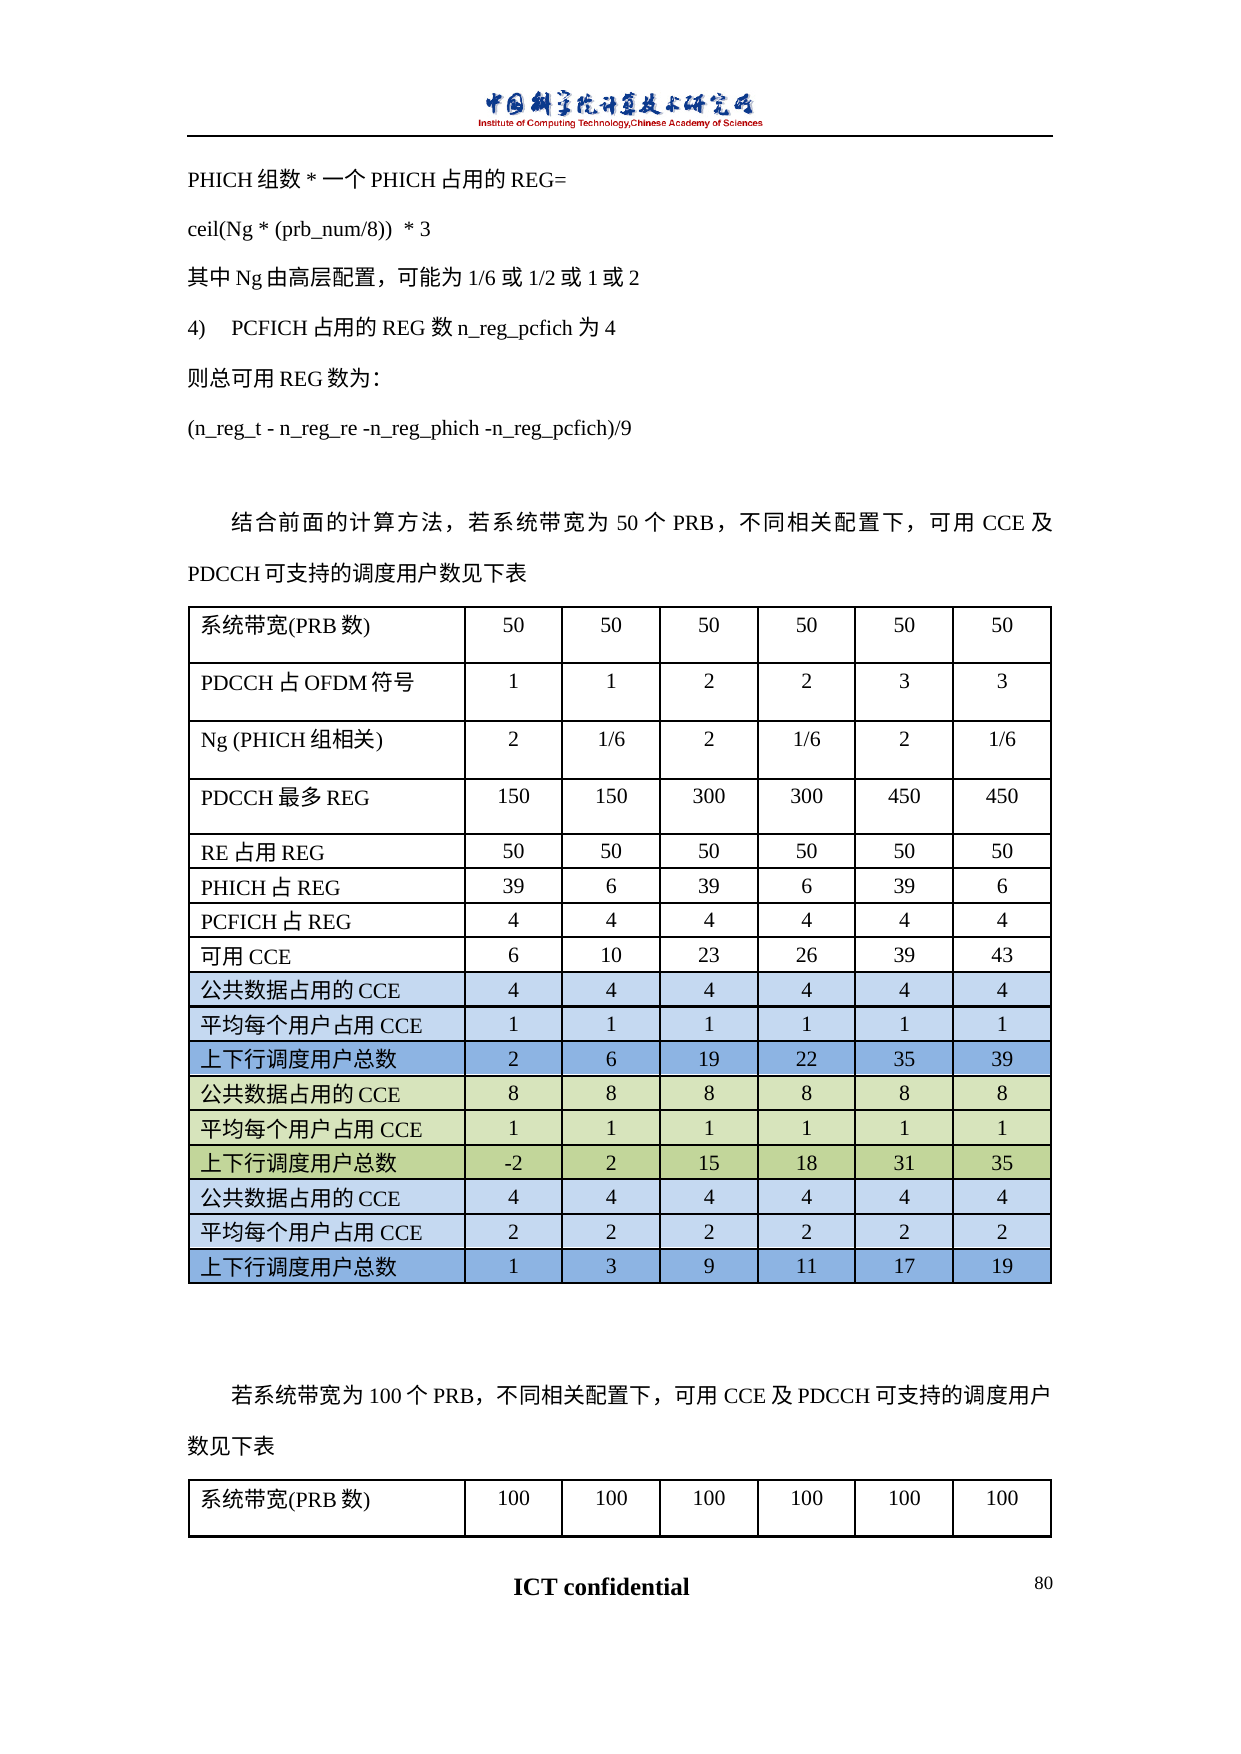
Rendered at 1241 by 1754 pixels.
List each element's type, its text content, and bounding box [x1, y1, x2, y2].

table_cell 1 [563, 1111, 659, 1144]
table_cell 公共数据占用的CCE [190, 1180, 464, 1213]
table_cell 1/6 [563, 722, 659, 778]
table_cell 2 [661, 722, 757, 778]
table_cell 50 [563, 835, 659, 867]
table_cell 6 [563, 869, 659, 902]
table_cell 1 [661, 1008, 757, 1040]
table_cell 2 [466, 722, 561, 778]
table_cell 可用CCE [190, 938, 464, 971]
table_header 100 [954, 1481, 1050, 1535]
table_cell 4 [563, 973, 659, 1005]
table_cell RE占用REG [190, 835, 464, 867]
table_cell 1 [954, 1111, 1050, 1144]
table_cell 8 [759, 1077, 854, 1109]
table_cell -2 [466, 1146, 561, 1178]
table_cell 26 [759, 938, 854, 971]
table_cell 4 [954, 904, 1050, 936]
table_cell 4 [856, 1180, 952, 1213]
table_cell 35 [954, 1146, 1050, 1178]
table_cell 31 [856, 1146, 952, 1178]
table_cell 2 [466, 1042, 561, 1074]
table_cell 8 [661, 1077, 757, 1109]
table_cell 4 [856, 904, 952, 936]
table_cell 4 [661, 973, 757, 1005]
table_cell 9 [661, 1250, 757, 1282]
table_cell 2 [661, 664, 757, 720]
table_cell 10 [563, 938, 659, 971]
table_cell 3 [856, 664, 952, 720]
table_cell 1 [563, 664, 659, 720]
table_cell 450 [954, 780, 1050, 832]
table_cell 1 [856, 1008, 952, 1040]
table_cell 11 [759, 1250, 854, 1282]
table_cell 1 [466, 664, 561, 720]
table_cell 4 [661, 1180, 757, 1213]
list PCFICH占用的REG 数n_reg_pcfich 为4 [187, 310, 1053, 342]
table_cell 4 [954, 973, 1050, 1005]
table_header 100 [563, 1481, 659, 1535]
table_cell 平均每个用户占用CCE [190, 1111, 464, 1144]
table_cell 6 [759, 869, 854, 902]
table_header 100 [661, 1481, 757, 1535]
table_cell 19 [954, 1250, 1050, 1282]
table_cell 50 [759, 835, 854, 867]
text 则总可用REG数为： [187, 360, 1053, 393]
table_cell 上下行调度用户总数 [190, 1146, 464, 1178]
table_cell 150 [563, 780, 659, 832]
table_cell 1 [661, 1111, 757, 1144]
table_cell 2 [759, 1215, 854, 1247]
table_header 系统带宽(PRB数) [190, 608, 464, 662]
table_cell 4 [759, 973, 854, 1005]
text 其中Ng由高层配置，可能为1/6 或 1/2或 1或2 [187, 259, 1053, 292]
table_header 50 [563, 608, 659, 662]
table_cell 1 [954, 1008, 1050, 1040]
table_cell 上下行调度用户总数 [190, 1042, 464, 1074]
table_cell 1 [466, 1008, 561, 1040]
table_cell 平均每个用户占用CCE [190, 1215, 464, 1247]
table_cell 1/6 [759, 722, 854, 778]
table_cell Ng (PHICH组相关) [190, 722, 464, 778]
text 结合前面的计算方法，若系统带宽为50个PRB，不同相关配置下，可用CCE及PDCCH可支持的调度用户数见下表 [187, 504, 1053, 588]
table_cell 2 [856, 1215, 952, 1247]
table_cell 300 [661, 780, 757, 832]
table_cell 35 [856, 1042, 952, 1074]
table_cell 2 [466, 1215, 561, 1247]
table_cell 3 [954, 664, 1050, 720]
table_cell 8 [856, 1077, 952, 1109]
table_header 100 [759, 1481, 854, 1535]
table_header 50 [954, 608, 1050, 662]
table_cell 300 [759, 780, 854, 832]
table_cell 23 [661, 938, 757, 971]
table_cell 8 [466, 1077, 561, 1109]
table_cell 1 [759, 1111, 854, 1144]
text 若系统带宽为100个PRB，不同相关配置下，可用CCE及PDCCH可支持的调度用户数见下表 [187, 1378, 1053, 1461]
table_cell 4 [563, 1180, 659, 1213]
table_cell 4 [661, 904, 757, 936]
table_cell 50 [954, 835, 1050, 867]
table_header 50 [856, 608, 952, 662]
table_cell 4 [759, 904, 854, 936]
table_cell 4 [759, 1180, 854, 1213]
table_cell 2 [661, 1215, 757, 1247]
table_cell 22 [759, 1042, 854, 1074]
table_cell 公共数据占用的CCE [190, 1077, 464, 1109]
table_cell 2 [563, 1215, 659, 1247]
table_header 系统带宽(PRB数) [190, 1481, 464, 1535]
table_cell 8 [954, 1077, 1050, 1109]
table_header 100 [466, 1481, 561, 1535]
table_cell 2 [759, 664, 854, 720]
table_cell 50 [466, 835, 561, 867]
table_cell 4 [563, 904, 659, 936]
table_cell 6 [466, 938, 561, 971]
table_cell 2 [856, 722, 952, 778]
table_cell 2 [563, 1146, 659, 1178]
table_cell 公共数据占用的CCE [190, 973, 464, 1005]
table_cell 6 [563, 1042, 659, 1074]
table_cell 18 [759, 1146, 854, 1178]
table_cell 50 [856, 835, 952, 867]
table_cell 4 [466, 973, 561, 1005]
text ceil(Ng * (prb_num/8)) * 3 [187, 213, 1053, 245]
table_cell 6 [954, 869, 1050, 902]
table_cell 4 [466, 1180, 561, 1213]
table_cell 1 [563, 1008, 659, 1040]
table_header 50 [661, 608, 757, 662]
picture [476, 88, 764, 134]
table_cell 2 [954, 1215, 1050, 1247]
table_cell 19 [661, 1042, 757, 1074]
table_cell 3 [563, 1250, 659, 1282]
table_cell PDCCH占OFDM符号 [190, 664, 464, 720]
table_cell 4 [466, 904, 561, 936]
table_cell 1 [466, 1250, 561, 1282]
table_header 50 [759, 608, 854, 662]
table_cell PCFICH占REG [190, 904, 464, 936]
table_cell 39 [856, 938, 952, 971]
table_cell 43 [954, 938, 1050, 971]
table_cell 450 [856, 780, 952, 832]
table_cell 150 [466, 780, 561, 832]
table_cell 15 [661, 1146, 757, 1178]
table_cell 8 [563, 1077, 659, 1109]
table_cell PHICH占REG [190, 869, 464, 902]
table_cell PDCCH最多REG [190, 780, 464, 832]
table_cell 1/6 [954, 722, 1050, 778]
table_cell 39 [466, 869, 561, 902]
table_header 50 [466, 608, 561, 662]
table_cell 50 [661, 835, 757, 867]
table_cell 4 [856, 973, 952, 1005]
table_cell 平均每个用户占用CCE [190, 1008, 464, 1040]
table_cell 上下行调度用户总数 [190, 1250, 464, 1282]
table_cell 1 [856, 1111, 952, 1144]
table_cell 39 [954, 1042, 1050, 1074]
table_cell 4 [954, 1180, 1050, 1213]
table_cell 17 [856, 1250, 952, 1282]
table_cell 1 [759, 1008, 854, 1040]
table_cell 1 [466, 1111, 561, 1144]
text PHICH组数 * 一个PHICH占用的REG= [187, 162, 1053, 194]
table_header 100 [856, 1481, 952, 1535]
table_cell 39 [856, 869, 952, 902]
text (n_reg_t - n_reg_re -n_reg_phich -n_reg_pcfich)/9 [187, 411, 1053, 443]
table_cell 39 [661, 869, 757, 902]
